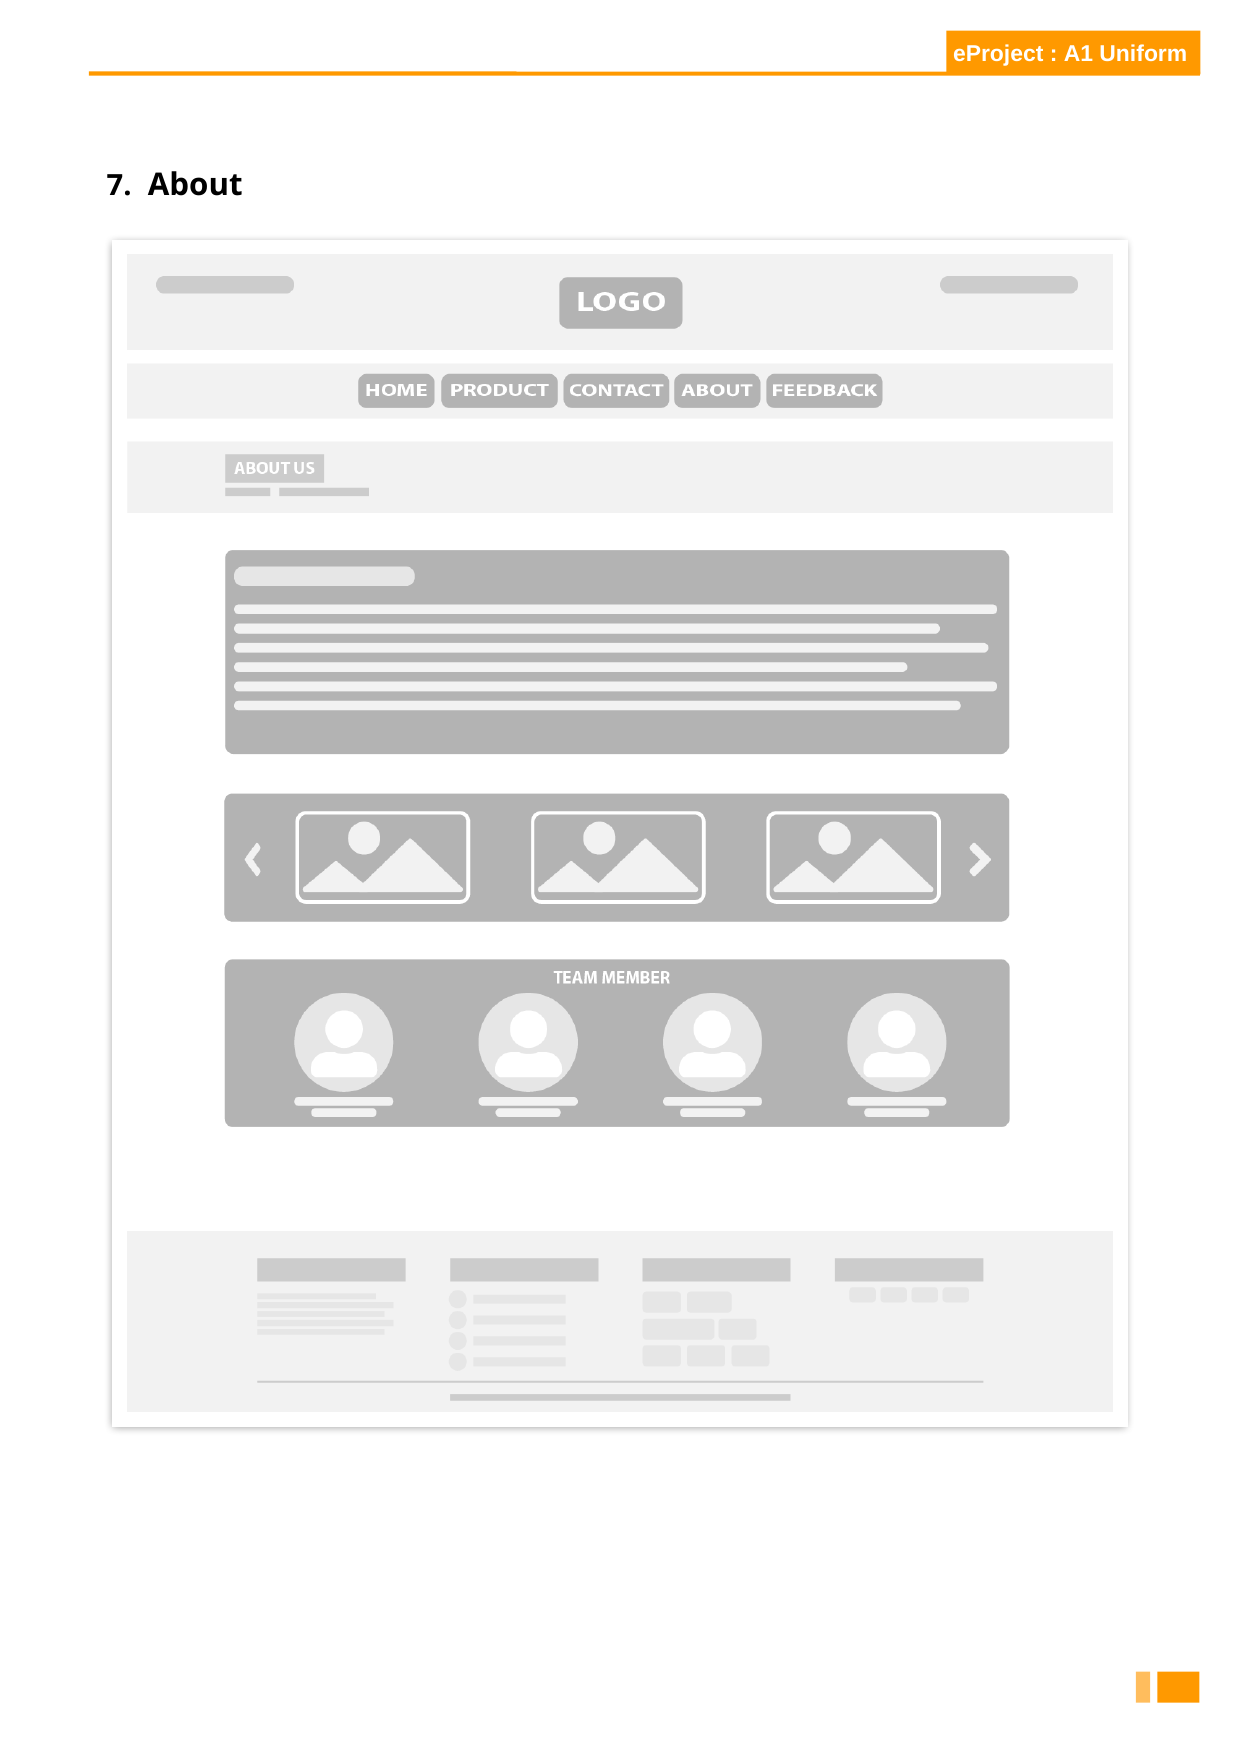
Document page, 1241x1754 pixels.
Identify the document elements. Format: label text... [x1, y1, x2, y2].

subtitle About [106, 162, 1165, 204]
picture [127, 254, 1113, 1412]
